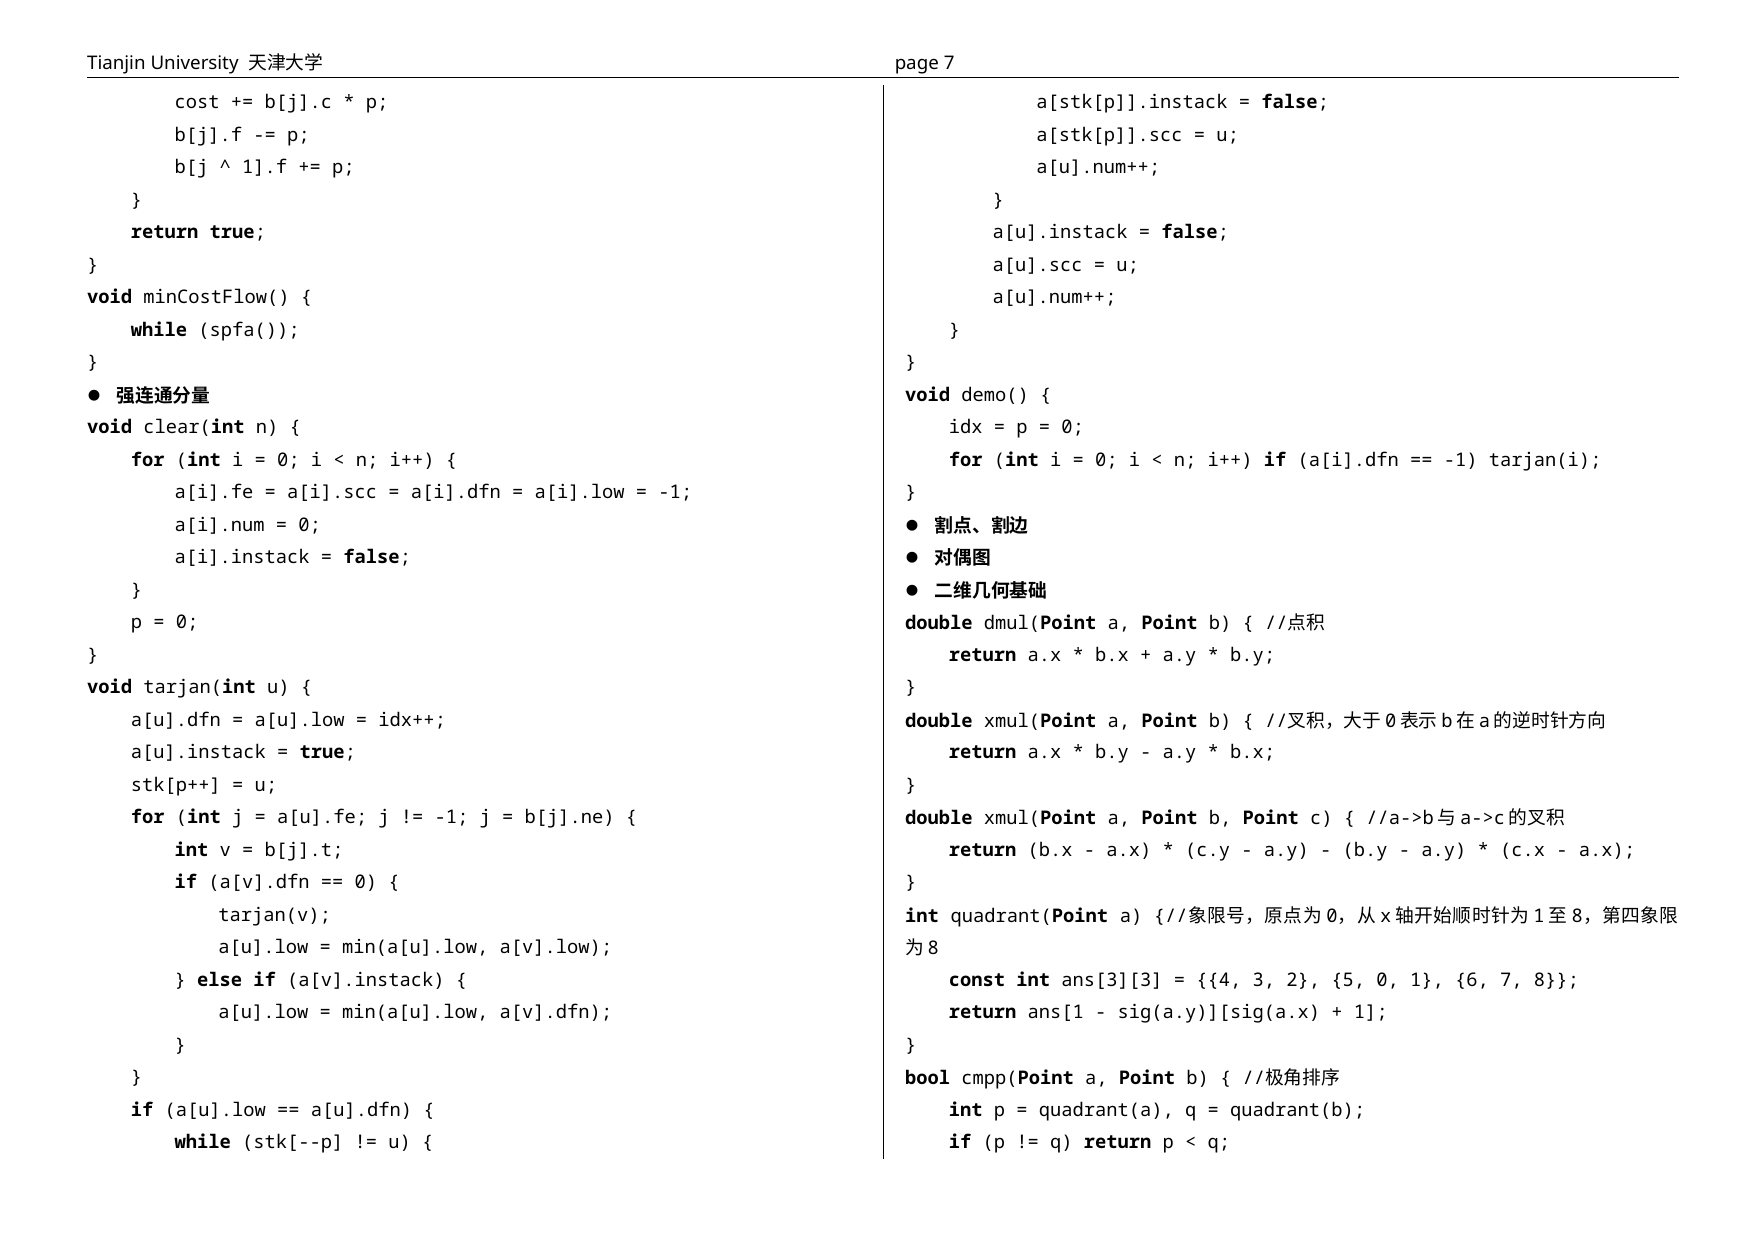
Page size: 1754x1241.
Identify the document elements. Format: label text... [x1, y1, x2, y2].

text double xmul(Point a, Point b) { //叉积，大于0表示b在a的逆时针方向 [905, 703, 1679, 735]
text if (a[v].dfn == 0) { [87, 865, 861, 898]
text } [905, 670, 1679, 703]
subtitle 强连通分量 [87, 378, 861, 410]
text a[i].fe = a[i].scc = a[i].dfn = a[i].low = -1; [87, 475, 861, 508]
text a[u].low = min(a[u].low, a[v].dfn); [87, 995, 861, 1028]
text void minCostFlow() { [87, 280, 861, 313]
text } [905, 313, 1679, 345]
text tarjan(v); [87, 898, 861, 930]
text a[u].dfn = a[u].low = idx++; [87, 703, 861, 735]
text } else if (a[v].instack) { [87, 963, 861, 995]
subtitle 二维几何基础 [905, 573, 1679, 605]
text } [87, 248, 861, 280]
text a[u].num++; [905, 280, 1679, 313]
text } [905, 345, 1679, 378]
text } [87, 183, 861, 215]
text } [87, 345, 861, 378]
text for (int i = 0; i < n; i++) { [87, 443, 861, 475]
text for (int i = 0; i < n; i++) if (a[i].dfn == -1) tarjan(i); [905, 443, 1679, 475]
text } [905, 865, 1679, 898]
text a[u].instack = false; [905, 215, 1679, 248]
text void tarjan(int u) { [87, 670, 861, 703]
text a[i].num = 0; [87, 508, 861, 540]
text void clear(int n) { [87, 410, 861, 443]
text return true; [87, 215, 861, 248]
text int p = quadrant(a), q = quadrant(b); [905, 1093, 1679, 1125]
text } [905, 1028, 1679, 1060]
text cost += b[j].c * p; [87, 85, 861, 118]
text bool cmpp(Point a, Point b) { //极角排序 [905, 1060, 1679, 1093]
text while (stk[--p] != u) { [87, 1125, 861, 1158]
text p = 0; [87, 605, 861, 638]
text } [87, 1060, 861, 1093]
text a[u].instack = true; [87, 735, 861, 768]
text double xmul(Point a, Point b, Point c) { //a->b与a->c的叉积 [905, 800, 1679, 833]
text b[j].f -= p; [87, 118, 861, 150]
text idx = p = 0; [905, 410, 1679, 443]
text for (int j = a[u].fe; j != -1; j = b[j].ne) { [87, 800, 861, 833]
text int v = b[j].t; [87, 833, 861, 865]
text return a.x * b.y - a.y * b.x; [905, 735, 1679, 768]
text const int ans[3][3] = {{4, 3, 2}, {5, 0, 1}, {6, 7, 8}}; [905, 963, 1679, 995]
text void demo() { [905, 378, 1679, 410]
text while (spfa()); [87, 313, 861, 345]
text int quadrant(Point a) {//象限号，原点为0，从x轴开始顺时针为1至8，第四象限为8 [905, 898, 1679, 963]
text stk[p++] = u; [87, 768, 861, 800]
text if (a[u].low == a[u].dfn) { [87, 1093, 861, 1125]
text } [87, 573, 861, 605]
text } [905, 183, 1679, 215]
text double dmul(Point a, Point b) { //点积 [905, 605, 1679, 638]
text } [905, 475, 1679, 508]
text if (p != q) return p < q; [905, 1125, 1679, 1158]
text a[i].instack = false; [87, 540, 861, 573]
text a[stk[p]].instack = false; [905, 85, 1679, 118]
text } [87, 638, 861, 670]
text b[j ^ 1].f += p; [87, 150, 861, 183]
text } [87, 1028, 861, 1060]
subtitle 割点、割边 [905, 508, 1679, 540]
text return a.x * b.x + a.y * b.y; [905, 638, 1679, 670]
text a[u].scc = u; [905, 248, 1679, 280]
text a[stk[p]].scc = u; [905, 118, 1679, 150]
text return ans[1 - sig(a.y)][sig(a.x) + 1]; [905, 995, 1679, 1028]
text a[u].low = min(a[u].low, a[v].low); [87, 930, 861, 963]
text } [905, 768, 1679, 800]
text return (b.x - a.x) * (c.y - a.y) - (b.y - a.y) * (c.x - a.x); [905, 833, 1679, 865]
text a[u].num++; [905, 150, 1679, 183]
subtitle 对偶图 [905, 540, 1679, 573]
